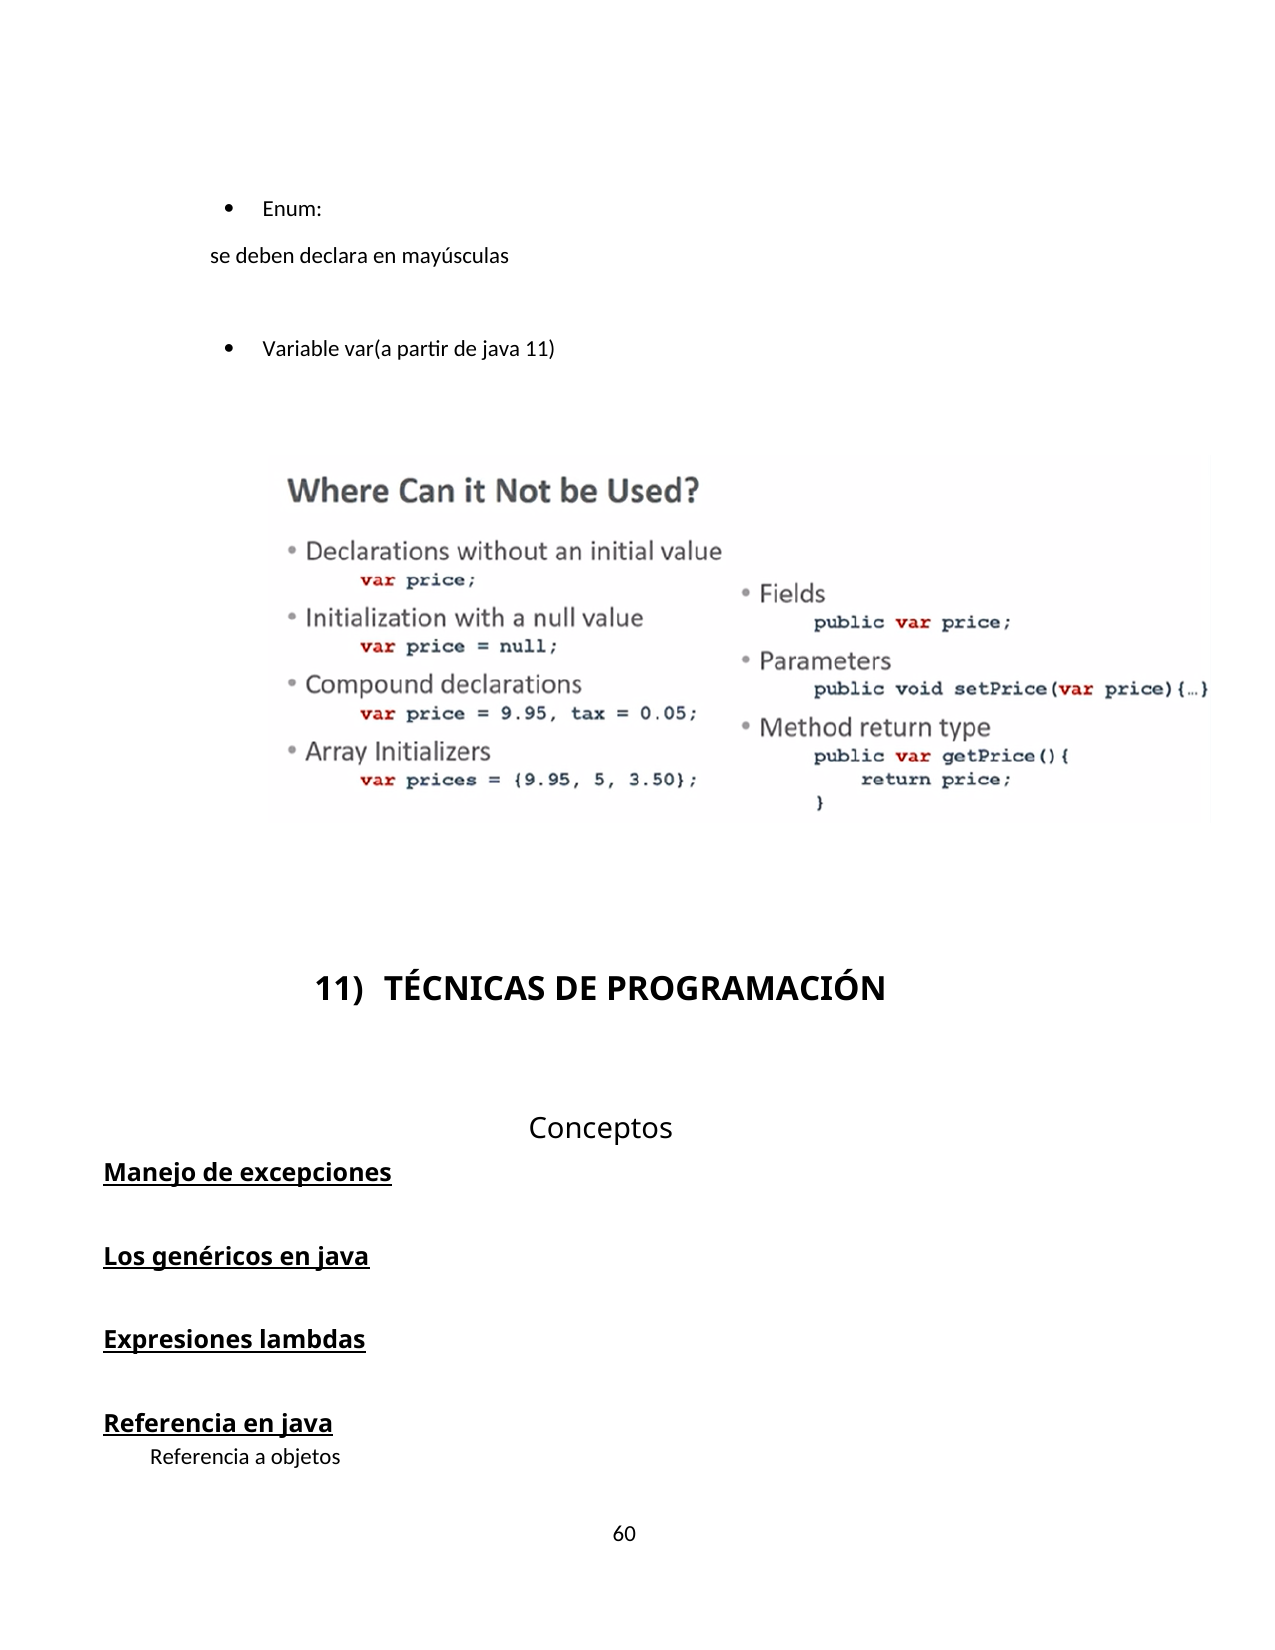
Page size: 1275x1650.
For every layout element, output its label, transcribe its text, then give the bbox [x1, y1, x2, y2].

subtitle Los genéricos en java [103, 1238, 1098, 1272]
subtitle Expresiones lambdas [103, 1322, 1098, 1356]
subtitle Manejo de excepciones [103, 1155, 1098, 1189]
text Referencia a objetos [150, 1442, 1098, 1471]
list Variable var(a partir de java 11) [225, 334, 1098, 362]
subtitle TÉCNICAS DE PROGRAMACIÓN [103, 965, 1098, 1011]
subtitle Referencia en java [103, 1406, 1098, 1440]
picture [262, 455, 1211, 823]
list Enum: [225, 194, 1098, 222]
subtitle Conceptos [103, 1108, 1098, 1147]
text se deben declara en mayúsculas [150, 241, 1098, 269]
